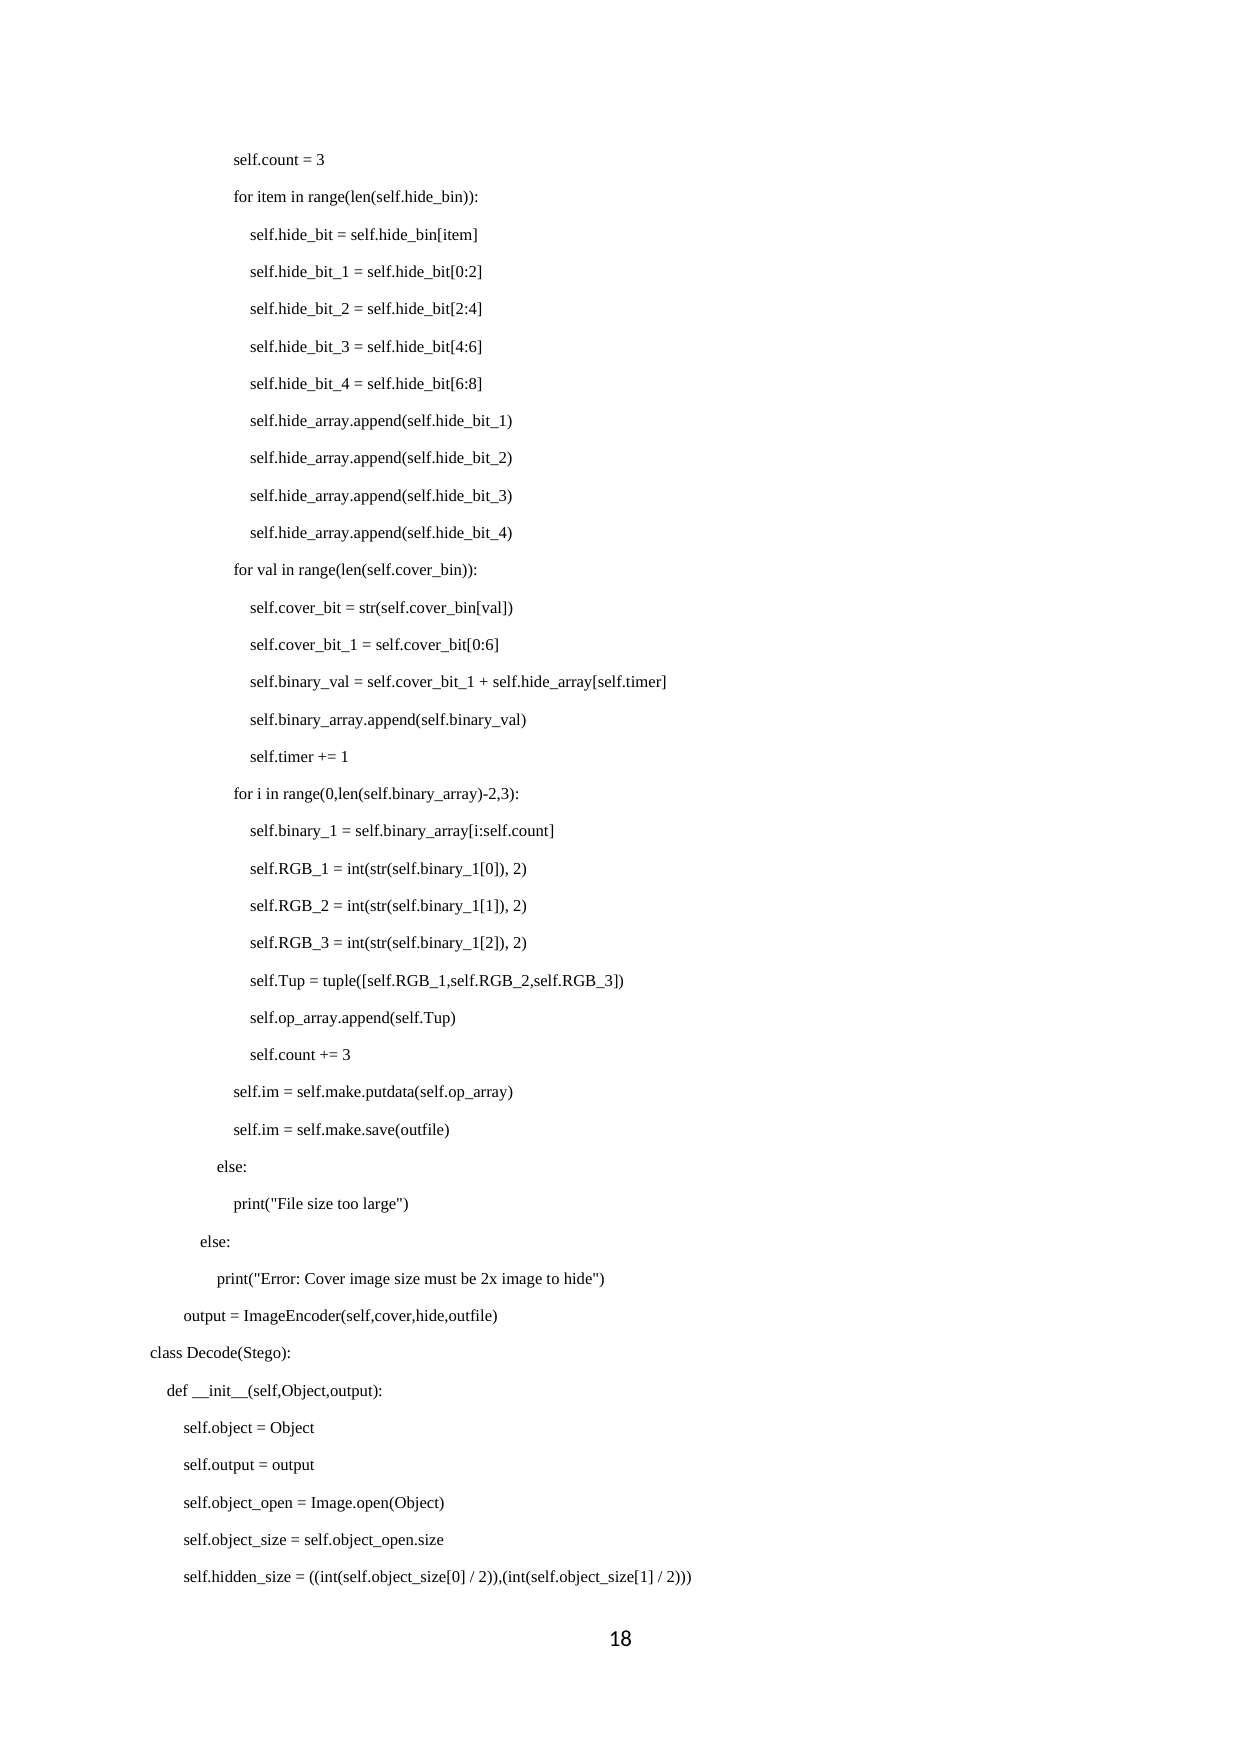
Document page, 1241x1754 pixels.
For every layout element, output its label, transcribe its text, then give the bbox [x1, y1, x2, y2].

text print("Error: Cover image size must be 2x image to hide") [150, 1269, 1090, 1288]
text self.Tup = tuple([self.RGB_1,self.RGB_2,self.RGB_3]) [150, 970, 1090, 989]
text self.hide_array.append(self.hide_bit_1) [150, 411, 1090, 430]
text self.RGB_1 = int(str(self.binary_1[0]), 2) [150, 858, 1090, 878]
text else: [150, 1231, 1090, 1251]
text print("File size too large") [150, 1194, 1090, 1213]
text self.object = Object [150, 1418, 1090, 1437]
text self.binary_array.append(self.binary_val) [150, 709, 1090, 728]
text self.im = self.make.save(outfile) [150, 1119, 1090, 1139]
text self.count = 3 [150, 150, 1090, 169]
text else: [150, 1157, 1090, 1176]
text self.cover_bit = str(self.cover_bin[val]) [150, 597, 1090, 617]
text self.binary_val = self.cover_bit_1 + self.hide_array[self.timer] [150, 672, 1090, 691]
text for i in range(0,len(self.binary_array)-2,3): [150, 784, 1090, 803]
text output = ImageEncoder(self,cover,hide,outfile) [150, 1306, 1090, 1325]
text def __init__(self,Object,output): [150, 1381, 1090, 1400]
text self.hide_array.append(self.hide_bit_3) [150, 486, 1090, 505]
text for val in range(len(self.cover_bin)): [150, 560, 1090, 579]
text self.output = output [150, 1455, 1090, 1474]
text self.object_open = Image.open(Object) [150, 1492, 1090, 1512]
text self.RGB_2 = int(str(self.binary_1[1]), 2) [150, 896, 1090, 915]
text class Decode(Stego): [150, 1343, 1090, 1362]
text self.hide_bit_4 = self.hide_bit[6:8] [150, 374, 1090, 393]
text self.hide_bit = self.hide_bin[item] [150, 224, 1090, 244]
text self.op_array.append(self.Tup) [150, 1008, 1090, 1027]
text self.im = self.make.putdata(self.op_array) [150, 1082, 1090, 1101]
text self.hide_bit_1 = self.hide_bit[0:2] [150, 262, 1090, 281]
text self.object_size = self.object_open.size [150, 1530, 1090, 1549]
text self.timer += 1 [150, 747, 1090, 766]
text self.hide_array.append(self.hide_bit_4) [150, 523, 1090, 542]
text self.hide_bit_2 = self.hide_bit[2:4] [150, 299, 1090, 318]
text self.cover_bit_1 = self.cover_bit[0:6] [150, 635, 1090, 654]
text for item in range(len(self.hide_bin)): [150, 187, 1090, 206]
text self.hide_bit_3 = self.hide_bit[4:6] [150, 336, 1090, 356]
text self.RGB_3 = int(str(self.binary_1[2]), 2) [150, 933, 1090, 952]
text self.binary_1 = self.binary_array[i:self.count] [150, 821, 1090, 840]
text self.hidden_size = ((int(self.object_size[0] / 2)),(int(self.object_size[1] / 2))) [150, 1567, 1090, 1586]
text self.count += 3 [150, 1045, 1090, 1064]
text self.hide_array.append(self.hide_bit_2) [150, 448, 1090, 467]
